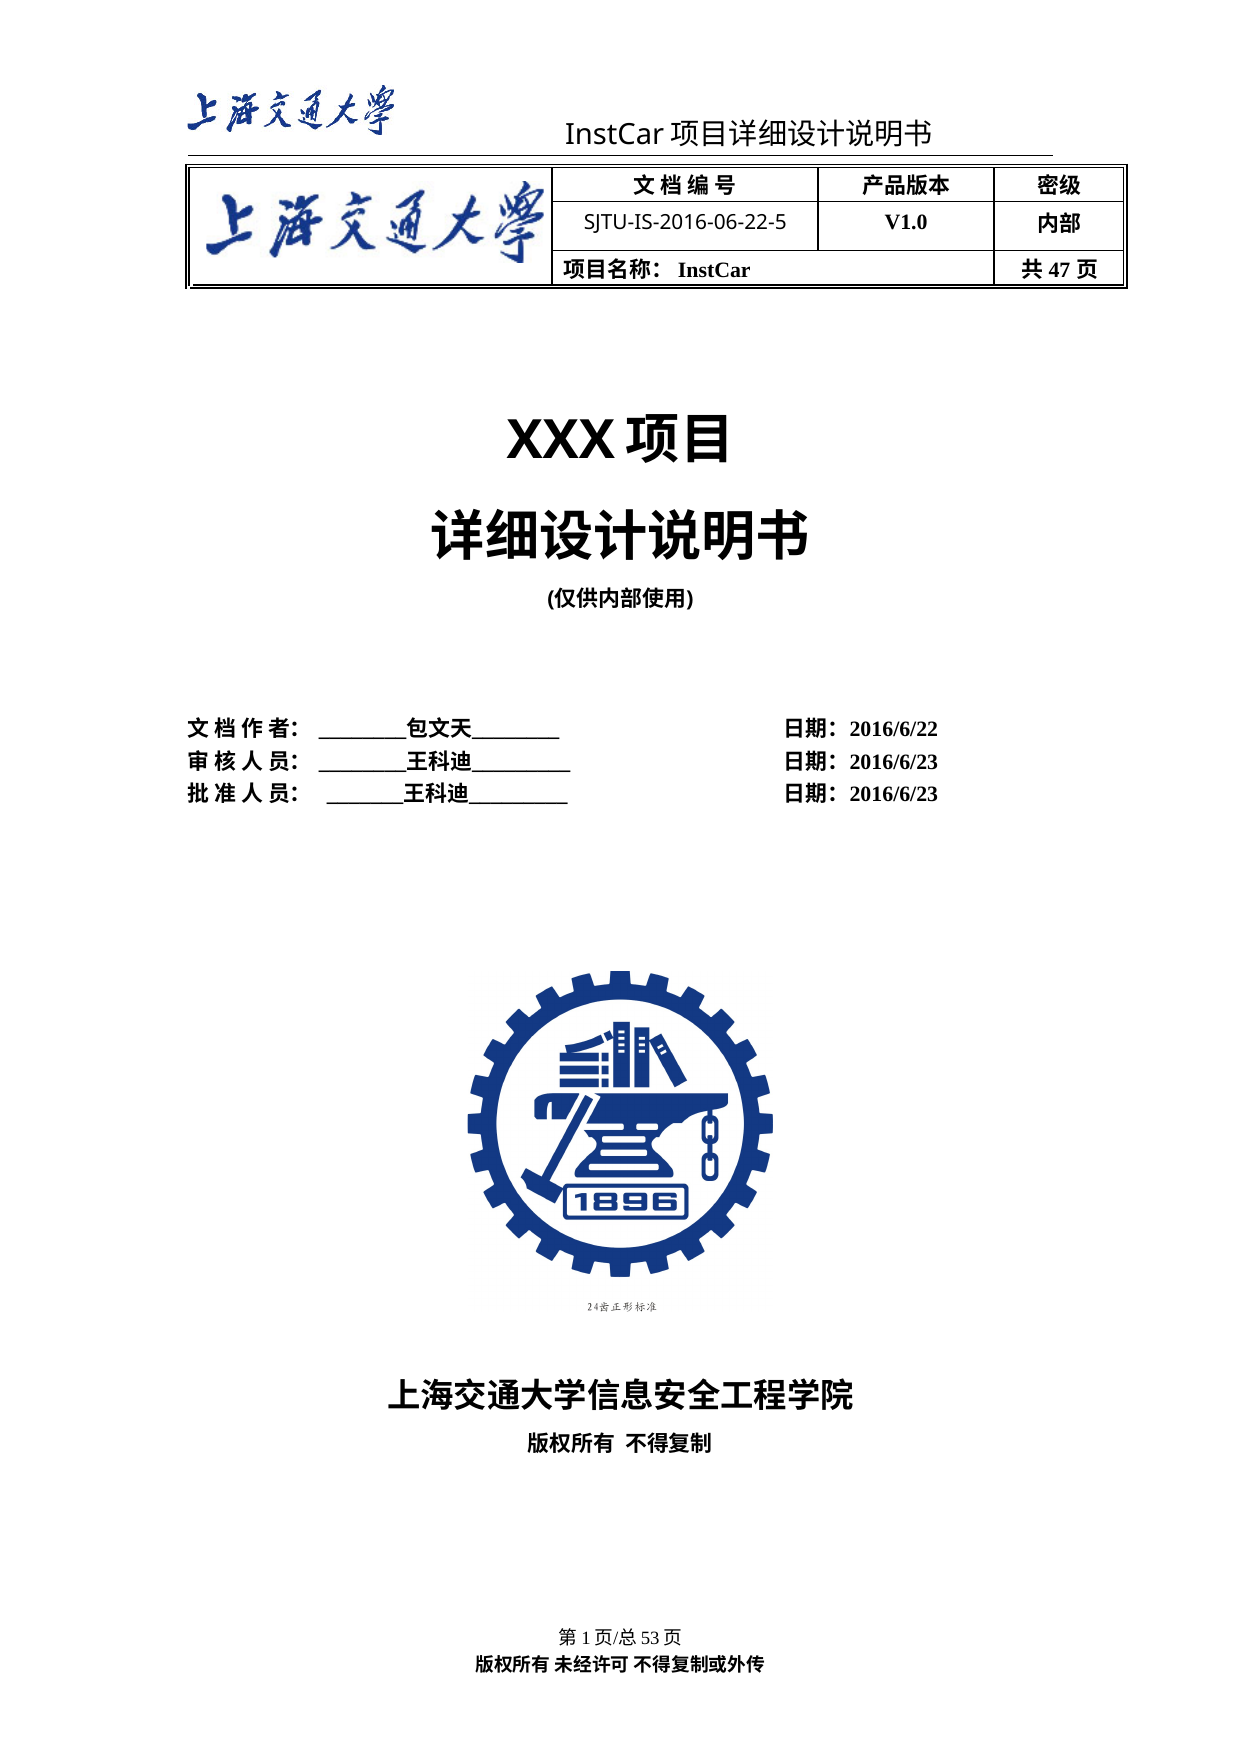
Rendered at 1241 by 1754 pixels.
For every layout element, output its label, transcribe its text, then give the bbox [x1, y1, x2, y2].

table_cell 共 47 页 [995, 251, 1123, 284]
text 版权所有 不得复制 [187, 1426, 1053, 1458]
text 上海交通大学信息安全工程学院 [187, 1361, 1053, 1426]
table_header 产品版本 [819, 168, 993, 201]
text 审 核 人 员： ________王科迪_________ 日期：2016/6/23 [187, 743, 1053, 776]
text 批 准 人 员： _______王科迪_________ 日期：2016/6/23 [187, 776, 1053, 808]
table_cell 项目名称： InstCar [553, 251, 993, 284]
picture [467, 971, 773, 1312]
text (仅供内部使用) [187, 581, 1053, 613]
text 详细设计说明书 [187, 483, 1053, 581]
table_cell V1.0 [819, 202, 993, 250]
table_header [190, 168, 551, 284]
table_cell 内部 [995, 202, 1123, 250]
picture [206, 181, 544, 263]
picture [187, 85, 394, 135]
table_header 文 档 编 号 [553, 168, 817, 201]
text XXX项目 [187, 386, 1053, 483]
text 文 档 作 者： ________包文天________ 日期：2016/6/22 [187, 711, 1053, 743]
table_cell SJTU-IS-2016-06-22-5 [553, 202, 817, 250]
table_header 密级 [995, 168, 1123, 201]
